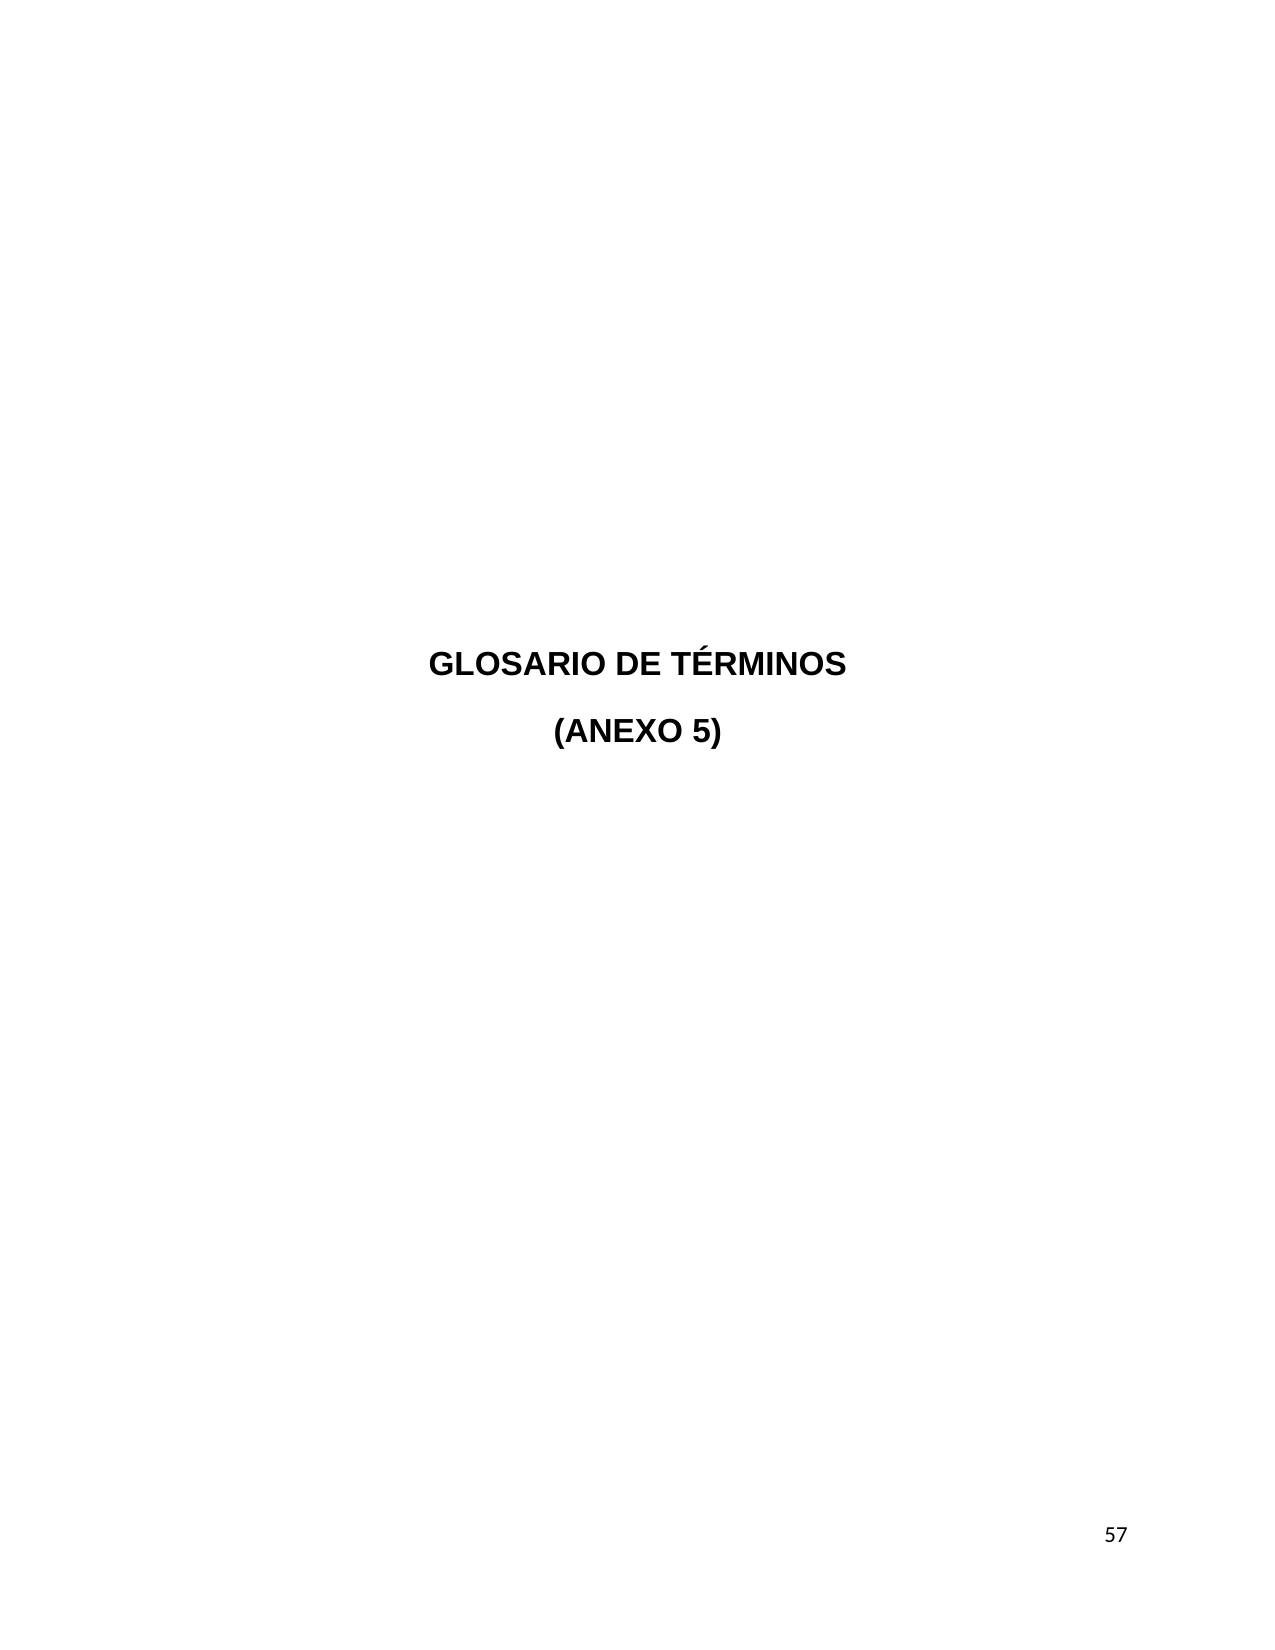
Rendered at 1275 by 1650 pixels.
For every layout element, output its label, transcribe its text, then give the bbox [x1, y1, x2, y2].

subtitle GLOSARIO DE TÉRMINOS [148, 644, 1127, 683]
subtitle (ANEXO 5) [148, 711, 1127, 749]
